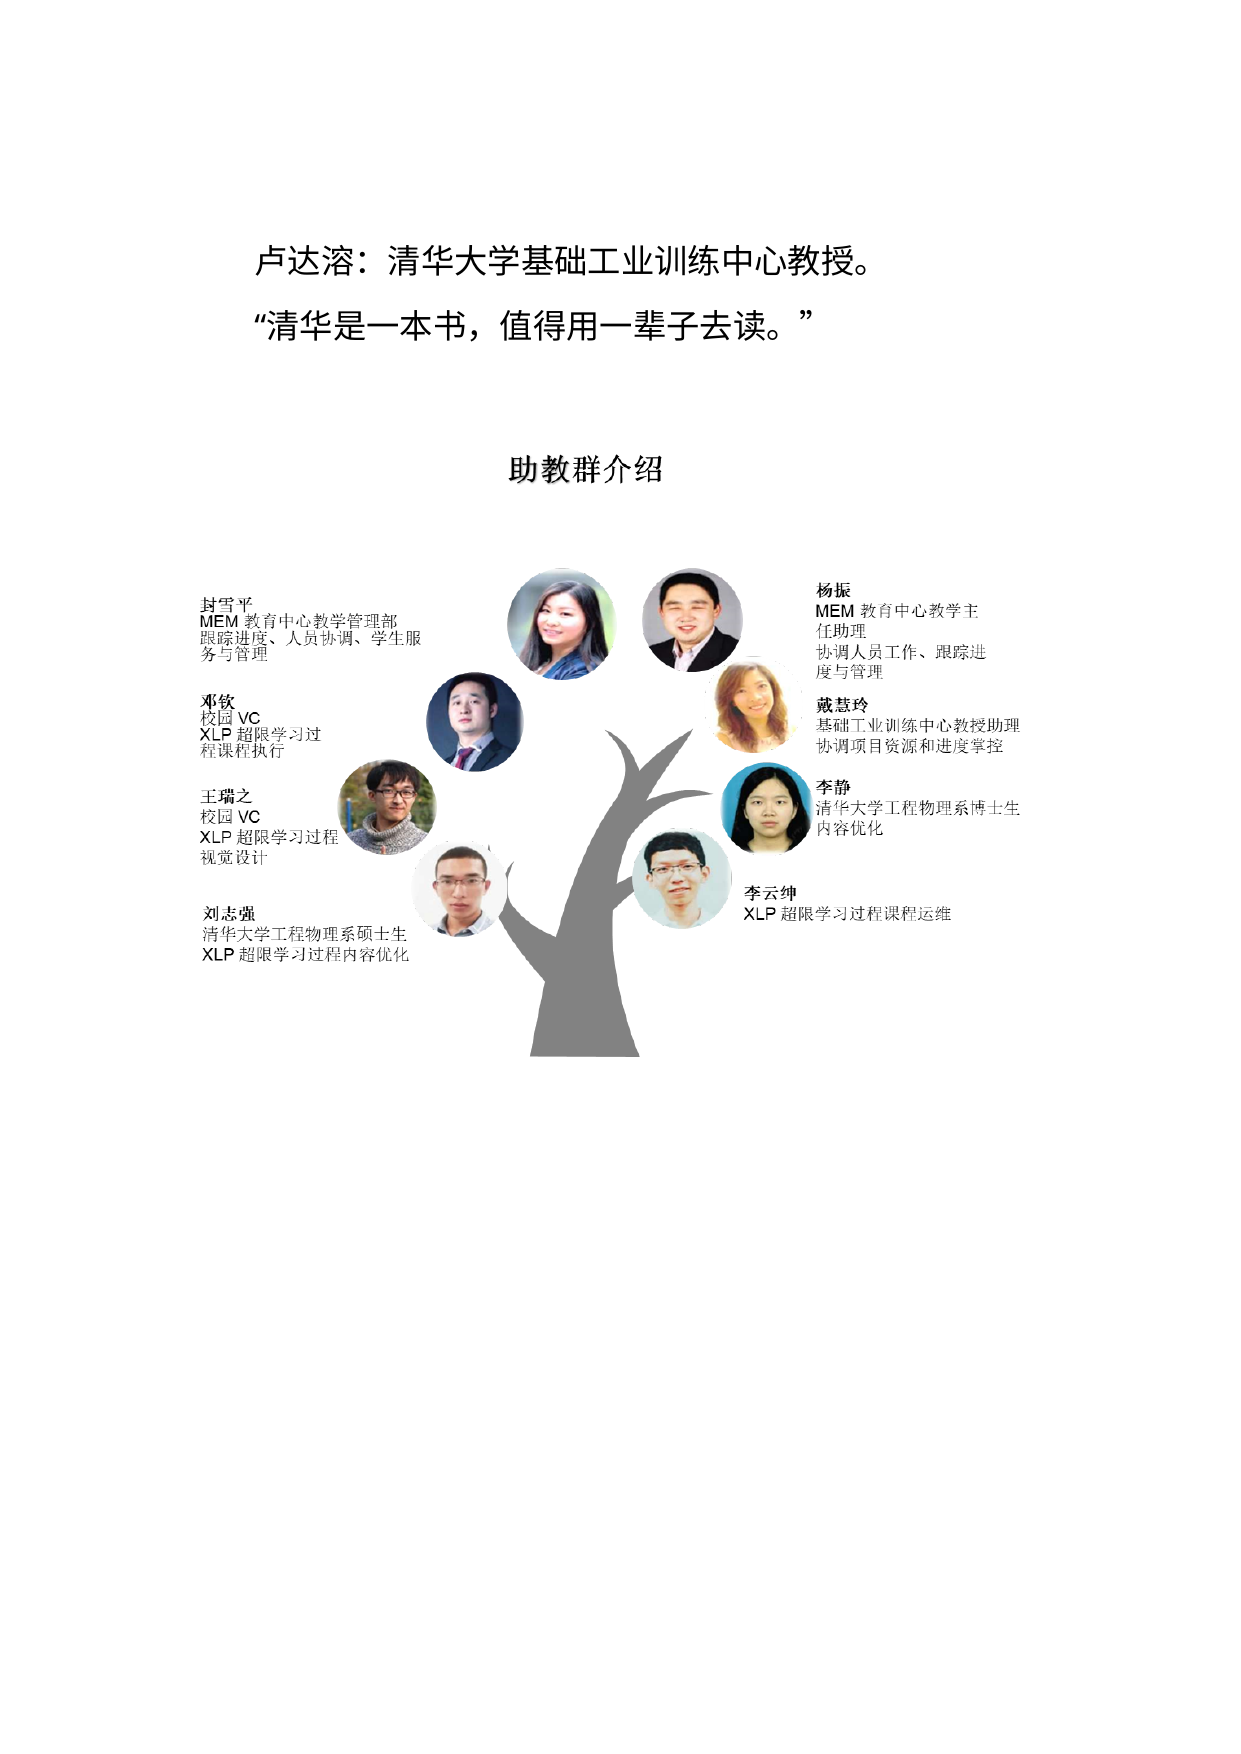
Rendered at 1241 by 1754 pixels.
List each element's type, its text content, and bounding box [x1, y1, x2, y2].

text 卢达溶：清华大学基础工业训练中心教授。 [187, 227, 1053, 292]
picture [187, 437, 1052, 1057]
text “清华是一本书，值得用一辈子去读。” [187, 292, 1053, 357]
